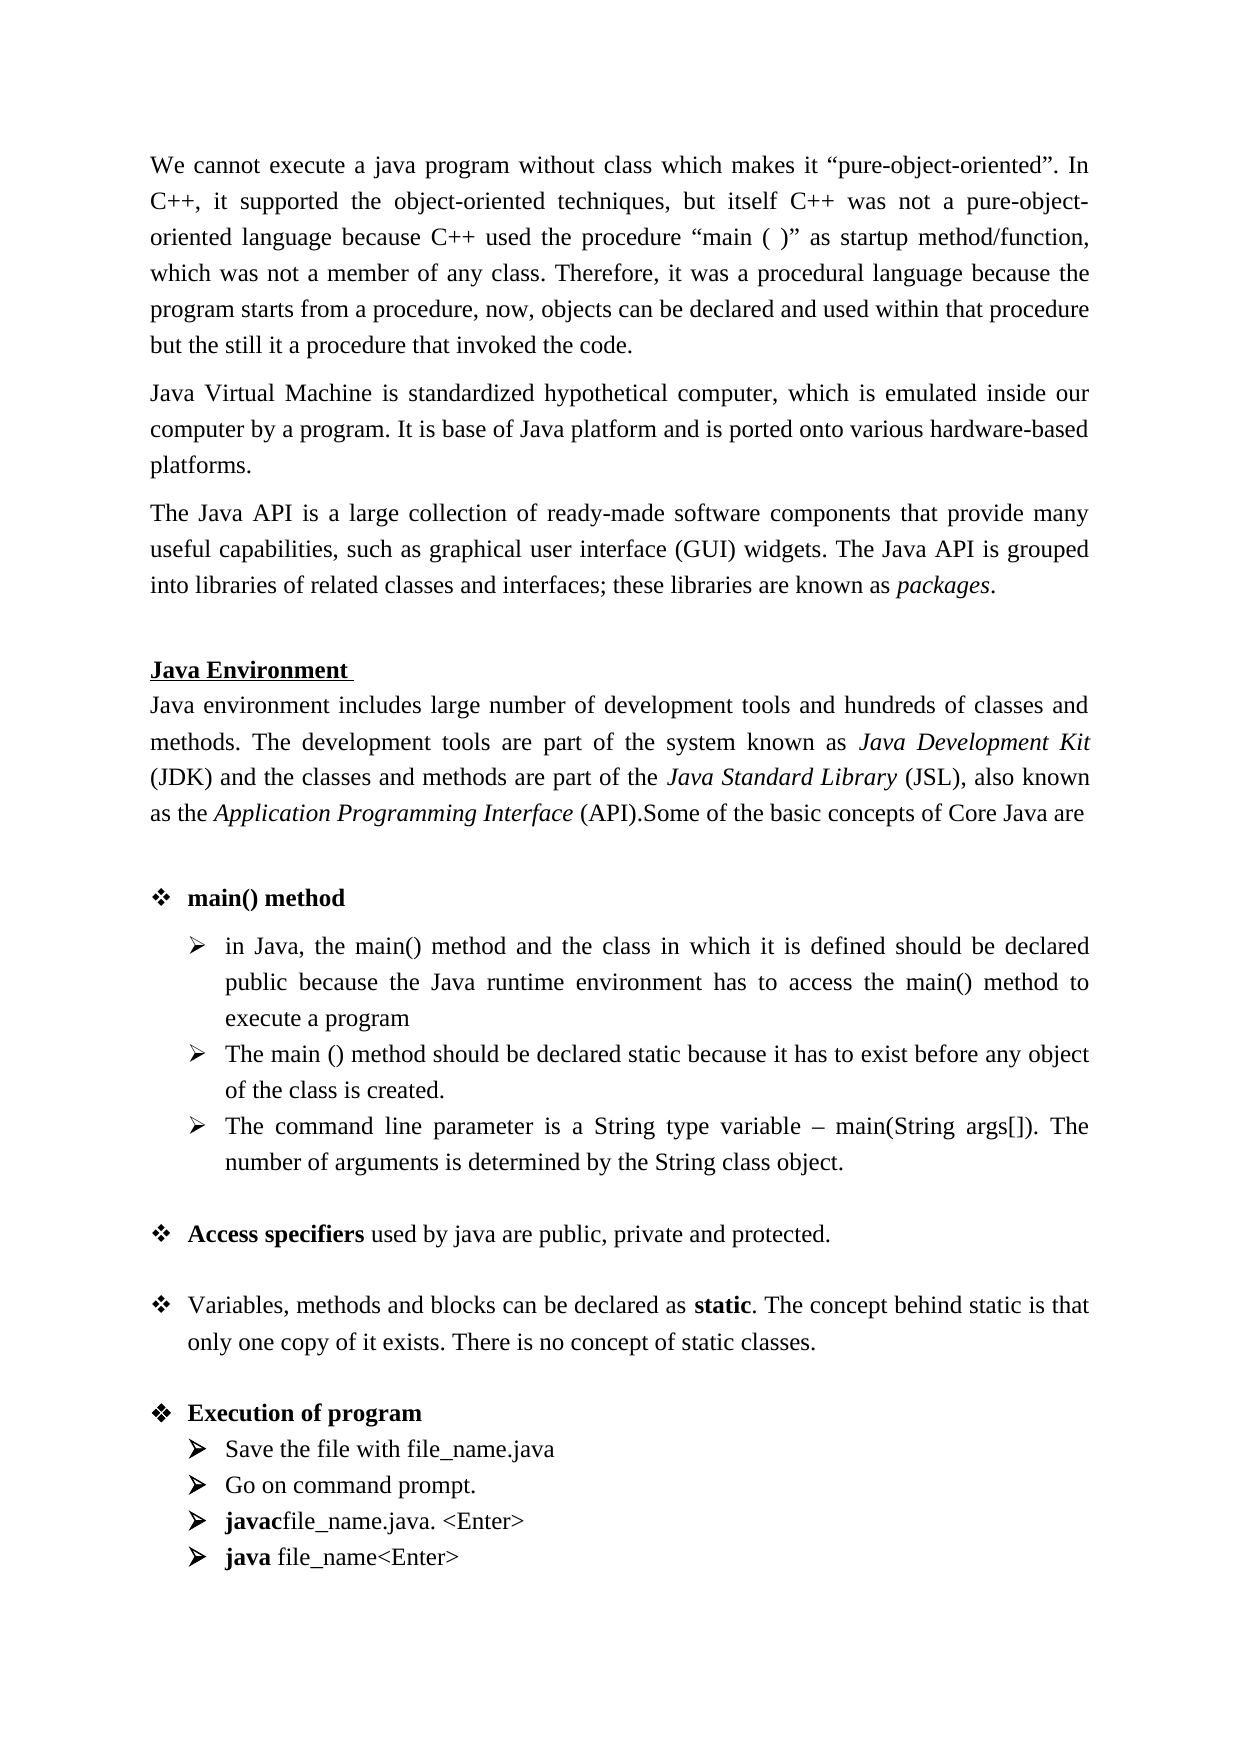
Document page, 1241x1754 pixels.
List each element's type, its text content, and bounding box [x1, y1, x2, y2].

list java file_name<Enter> [187, 1542, 1090, 1571]
list javacfile_name.java. <Enter> [187, 1506, 1090, 1535]
list in Java, the main() method and the class in which it is defined should be declared public because the Java runtime environment has to access the main() method to execute a program [187, 931, 1090, 1032]
list Access specifiers used by java are public, private and protected. [150, 1219, 1090, 1247]
list Variables, methods and blocks can be declared as static. The concept behind static is that only one copy of it exists. There is no concept of static classes. [150, 1291, 1090, 1355]
list Execution of program [150, 1398, 1090, 1427]
list main() method [150, 883, 1090, 912]
list The main () method should be declared static because it has to exist before any object of the class is created. [187, 1039, 1090, 1104]
text Java Environment [150, 655, 1090, 683]
list Save the file with file_name.java [187, 1434, 1090, 1463]
text Java environment includes large number of development tools and hundreds of classes and methods. The development tools are part of the system known as Java Development Kit (JDK) and the classes and methods are part of the Java Standard Library (JSL), also known as the Application Programming Interface (API).Some of the basic concepts of Core Java are [150, 691, 1090, 827]
list The command line parameter is a String type variable – main(String args[]). The number of arguments is determined by the String class object. [187, 1111, 1090, 1176]
text We cannot execute a java program without class which makes it “pure-object-oriented”. In C++, it supported the object-oriented techniques, but itself C++ was not a pure-object-oriented language because C++ used the procedure “main ( )” as startup method/function, which was not a member of any class. Therefore, it was a procedural language because the program starts from a procedure, now, objects can be declared and used within that procedure but the still it a procedure that invoked the code. [150, 150, 1090, 358]
text The Java API is a large collection of ready-made software components that provide many useful capabilities, such as graphical user interface (GUI) widgets. The Java API is grouped into libraries of related classes and interfaces; these libraries are known as packages. [150, 498, 1090, 599]
list Go on command prompt. [187, 1470, 1090, 1499]
text Java Virtual Machine is standardized hypothetical computer, which is emulated inside our computer by a program. It is base of Java platform and is ported onto various hardware-based platforms. [150, 378, 1090, 479]
